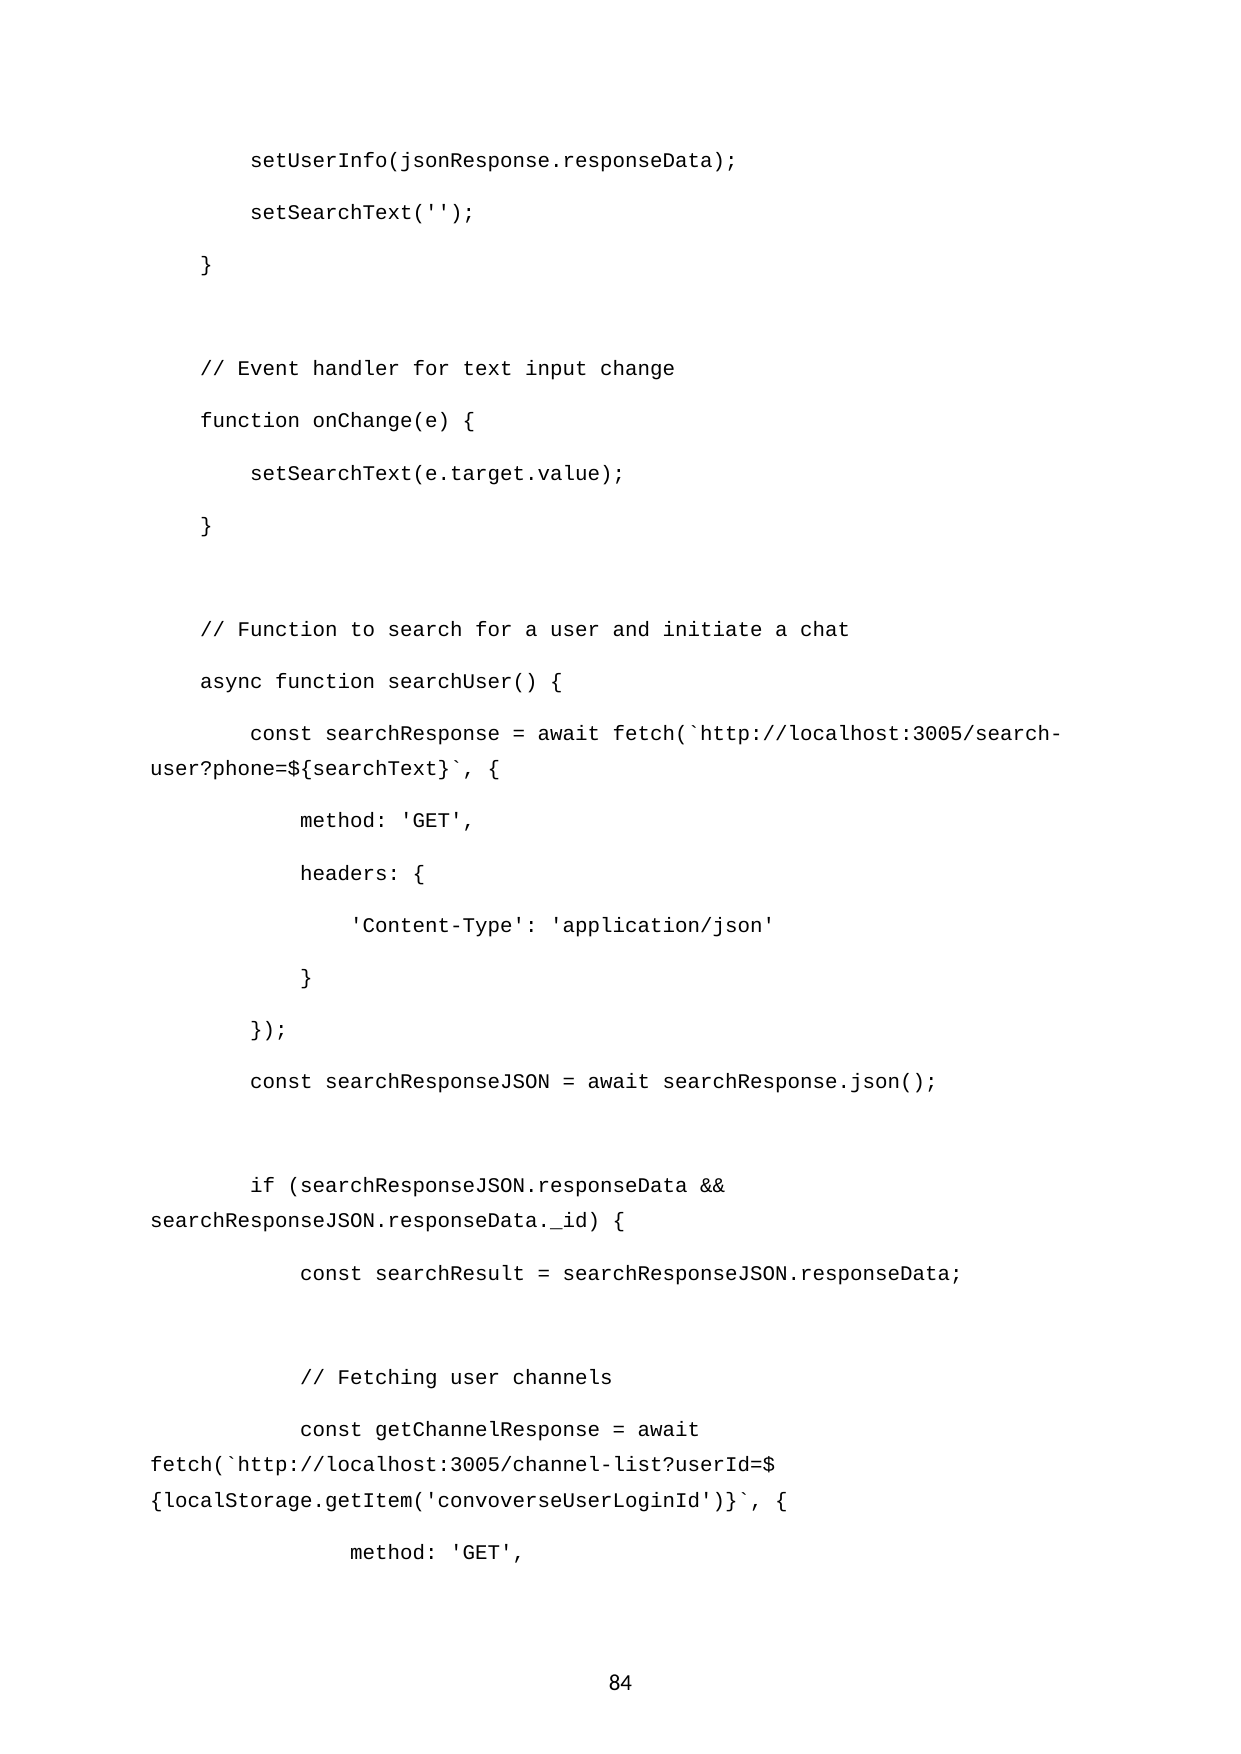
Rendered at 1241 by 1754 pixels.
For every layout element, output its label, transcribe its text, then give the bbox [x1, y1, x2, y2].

text // Fetching user channels [150, 1367, 1090, 1390]
text function onChange(e) { [150, 410, 1090, 434]
text } [150, 967, 1090, 990]
text setSearchText(''); [150, 202, 1090, 226]
text } [150, 254, 1090, 278]
text method: 'GET', [150, 1542, 1090, 1565]
text const getChannelResponse = await fetch(`http://localhost:3005/channel-list?userId=${localStorage.getItem('convoverseUserLoginId')}`, { [150, 1419, 1090, 1513]
text } [150, 514, 1090, 538]
text const searchResult = searchResponseJSON.responseData; [150, 1262, 1090, 1286]
text const searchResponseJSON = await searchResponse.json(); [150, 1071, 1090, 1094]
text 'Content-Type': 'application/json' [150, 914, 1090, 938]
text async function searchUser() { [150, 671, 1090, 694]
text setSearchText(e.target.value); [150, 462, 1090, 486]
text const searchResponse = await fetch(`http://localhost:3005/search-user?phone=${searchText}`, { [150, 723, 1090, 782]
text // Event handler for text input change [150, 358, 1090, 382]
text // Function to search for a user and initiate a chat [150, 619, 1090, 642]
text headers: { [150, 862, 1090, 886]
text setUserInfo(jsonResponse.responseData); [150, 150, 1090, 174]
text method: 'GET', [150, 810, 1090, 834]
text }); [150, 1019, 1090, 1042]
text if (searchResponseJSON.responseData && searchResponseJSON.responseData._id) { [150, 1175, 1090, 1234]
